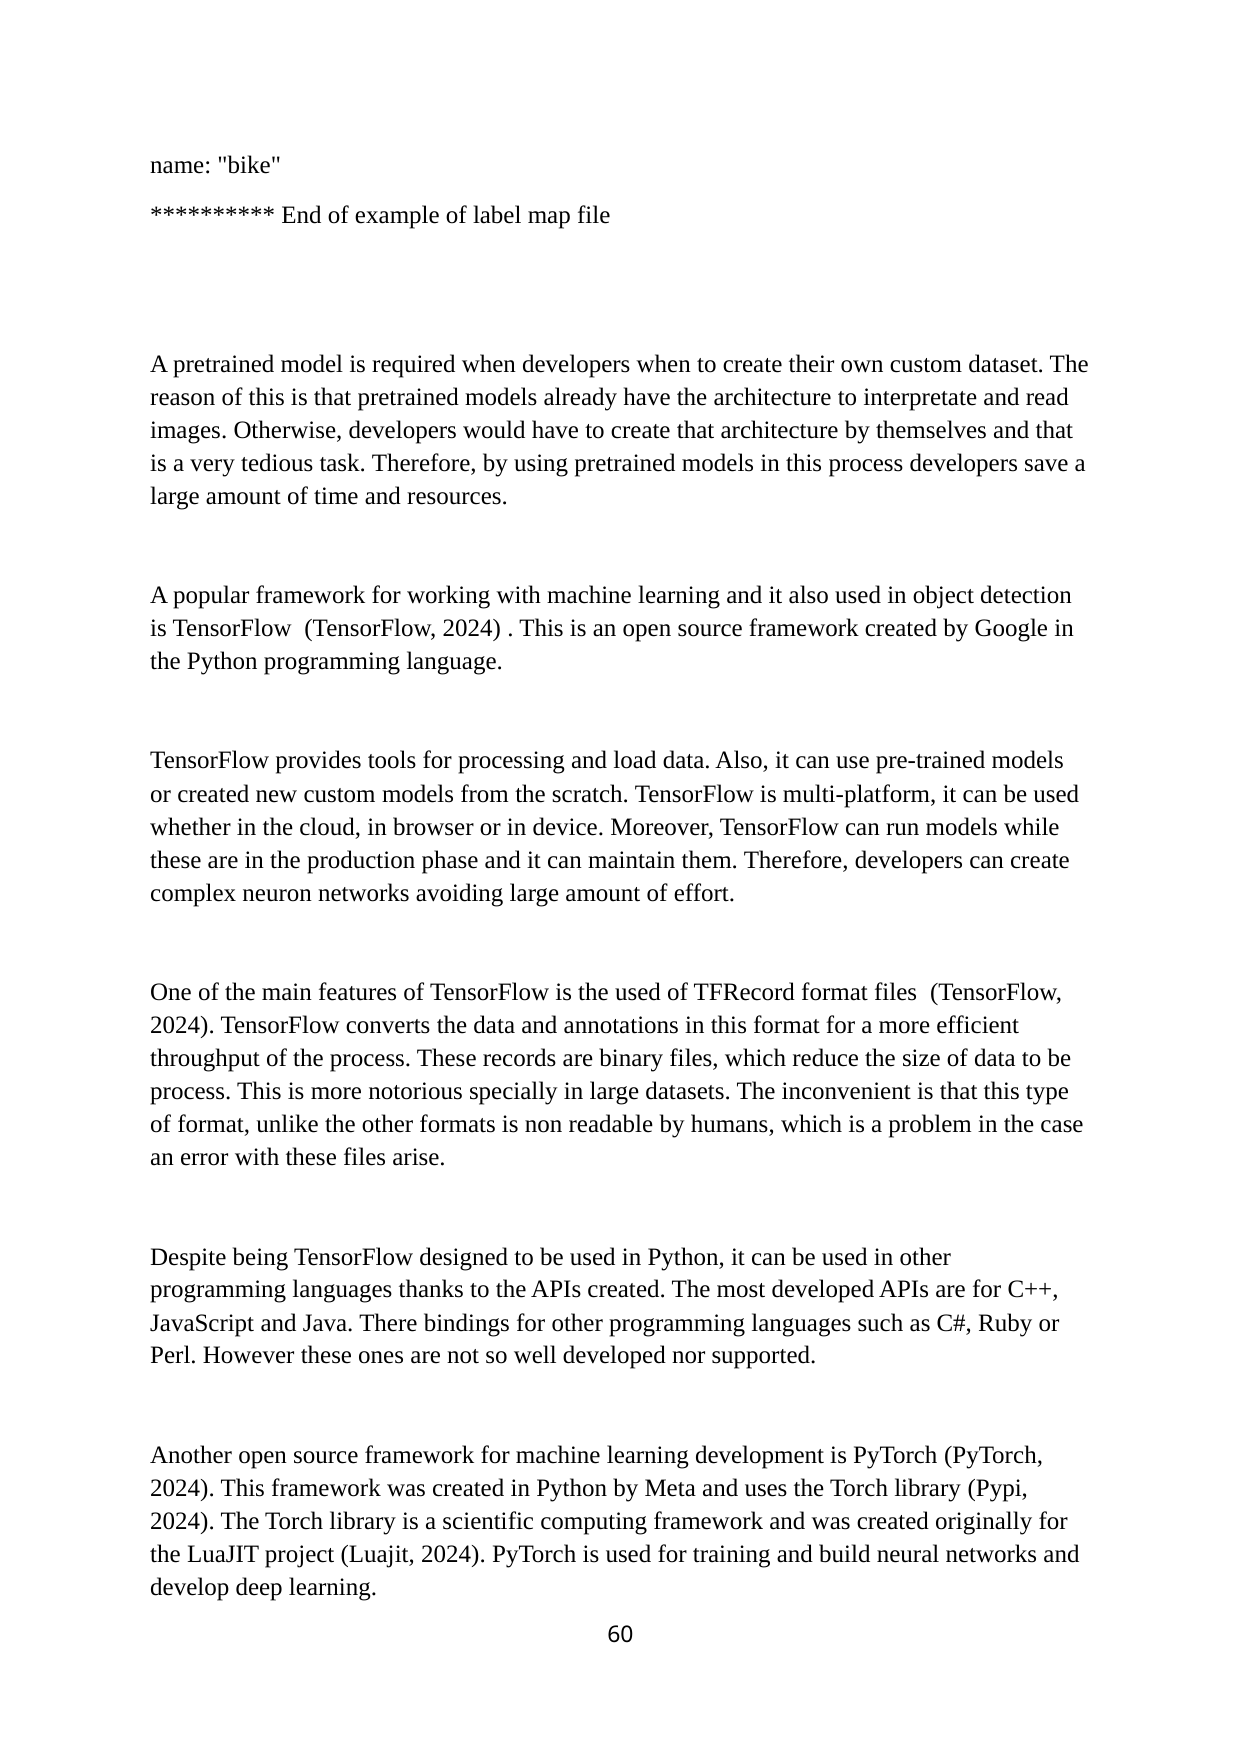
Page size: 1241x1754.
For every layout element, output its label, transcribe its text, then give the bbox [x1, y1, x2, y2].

text A popular framework for working with machine learning and it also used in object detection is TensorFlow . This is an open source framework created by Google in the Python programming language. [150, 580, 1090, 675]
text TensorFlow provides tools for processing and load data. Also, it can use pre-trained models or created new custom models from the scratch. TensorFlow is multi-platform, it can be used whether in the cloud, in browser or in device. Moreover, TensorFlow can run models while these are in the production phase and it can maintain them. Therefore, developers can create complex neuron networks avoiding large amount of effort. [150, 746, 1090, 906]
text ********** End of example of label map file [150, 200, 1090, 228]
text name: "bike" [150, 150, 1090, 179]
text Another open source framework for machine learning development is PyTorch . This framework was created in Python by Meta and uses the Torch library . The Torch library is a scientific computing framework and was created originally for the LuaJIT project . PyTorch is used for training and build neural networks and develop deep learning. [150, 1440, 1090, 1601]
text A pretrained model is required when developers when to create their own custom dataset. The reason of this is that pretrained models already have the architecture to interpretate and read images. Otherwise, developers would have to create that architecture by themselves and that is a very tedious task. Therefore, by using pretrained models in this process developers save a large amount of time and resources. [150, 349, 1090, 509]
text One of the main features of TensorFlow is the used of TFRecord format files . TensorFlow converts the data and annotations in this format for a more efficient throughput of the process. These records are binary files, which reduce the size of data to be process. This is more notorious specially in large datasets. The inconvenient is that this type of format, unlike the other formats is non readable by humans, which is a problem in the case an error with these files arise. [150, 977, 1090, 1171]
text Despite being TensorFlow designed to be used in Python, it can be used in other programming languages thanks to the APIs created. The most developed APIs are for C++, JavaScript and Java. There bindings for other programming languages such as C#, Ruby or Perl. However these ones are not so well developed nor supported. [150, 1242, 1090, 1369]
